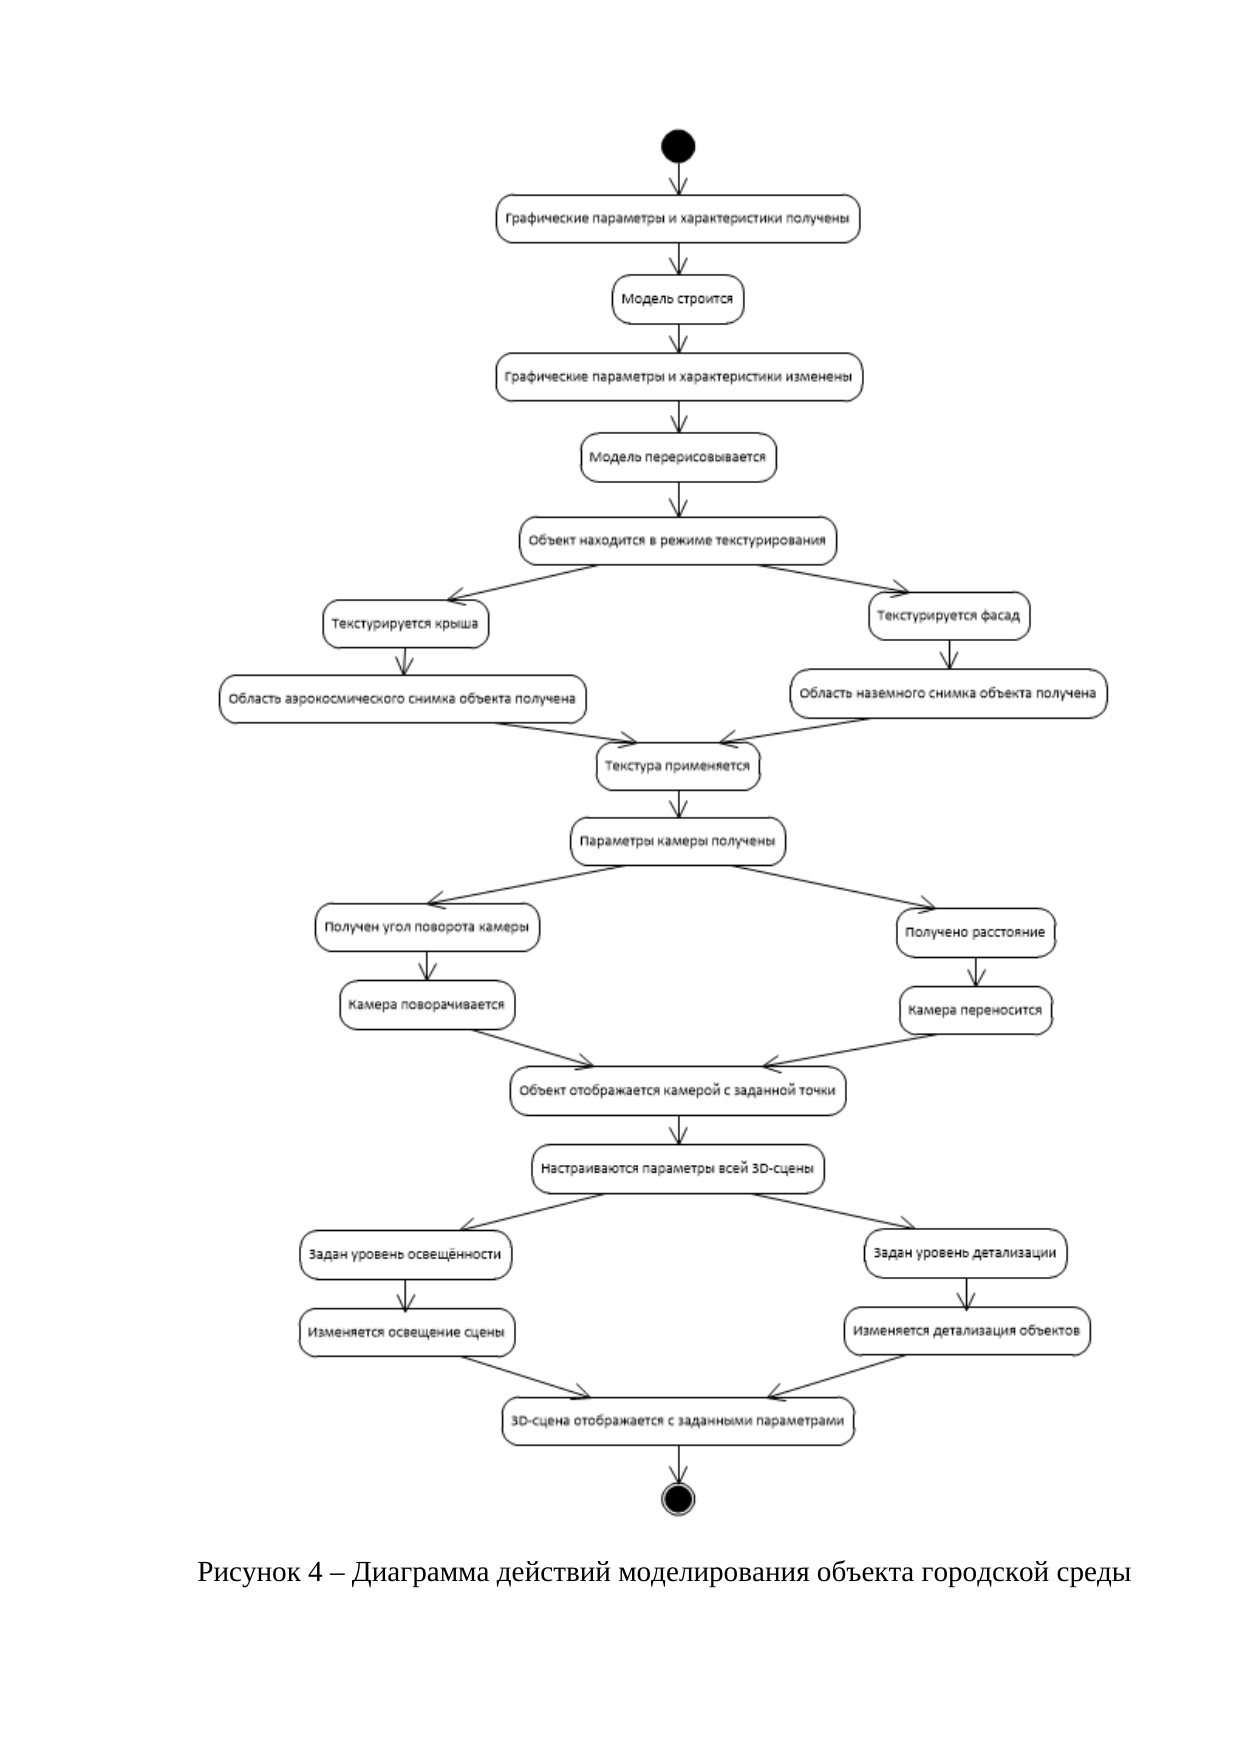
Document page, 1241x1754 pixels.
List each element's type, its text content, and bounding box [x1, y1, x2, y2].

text Рисунок 4 – Диаграмма действий моделирования объекта городской среды [177, 1554, 1152, 1588]
picture [216, 118, 1113, 1526]
